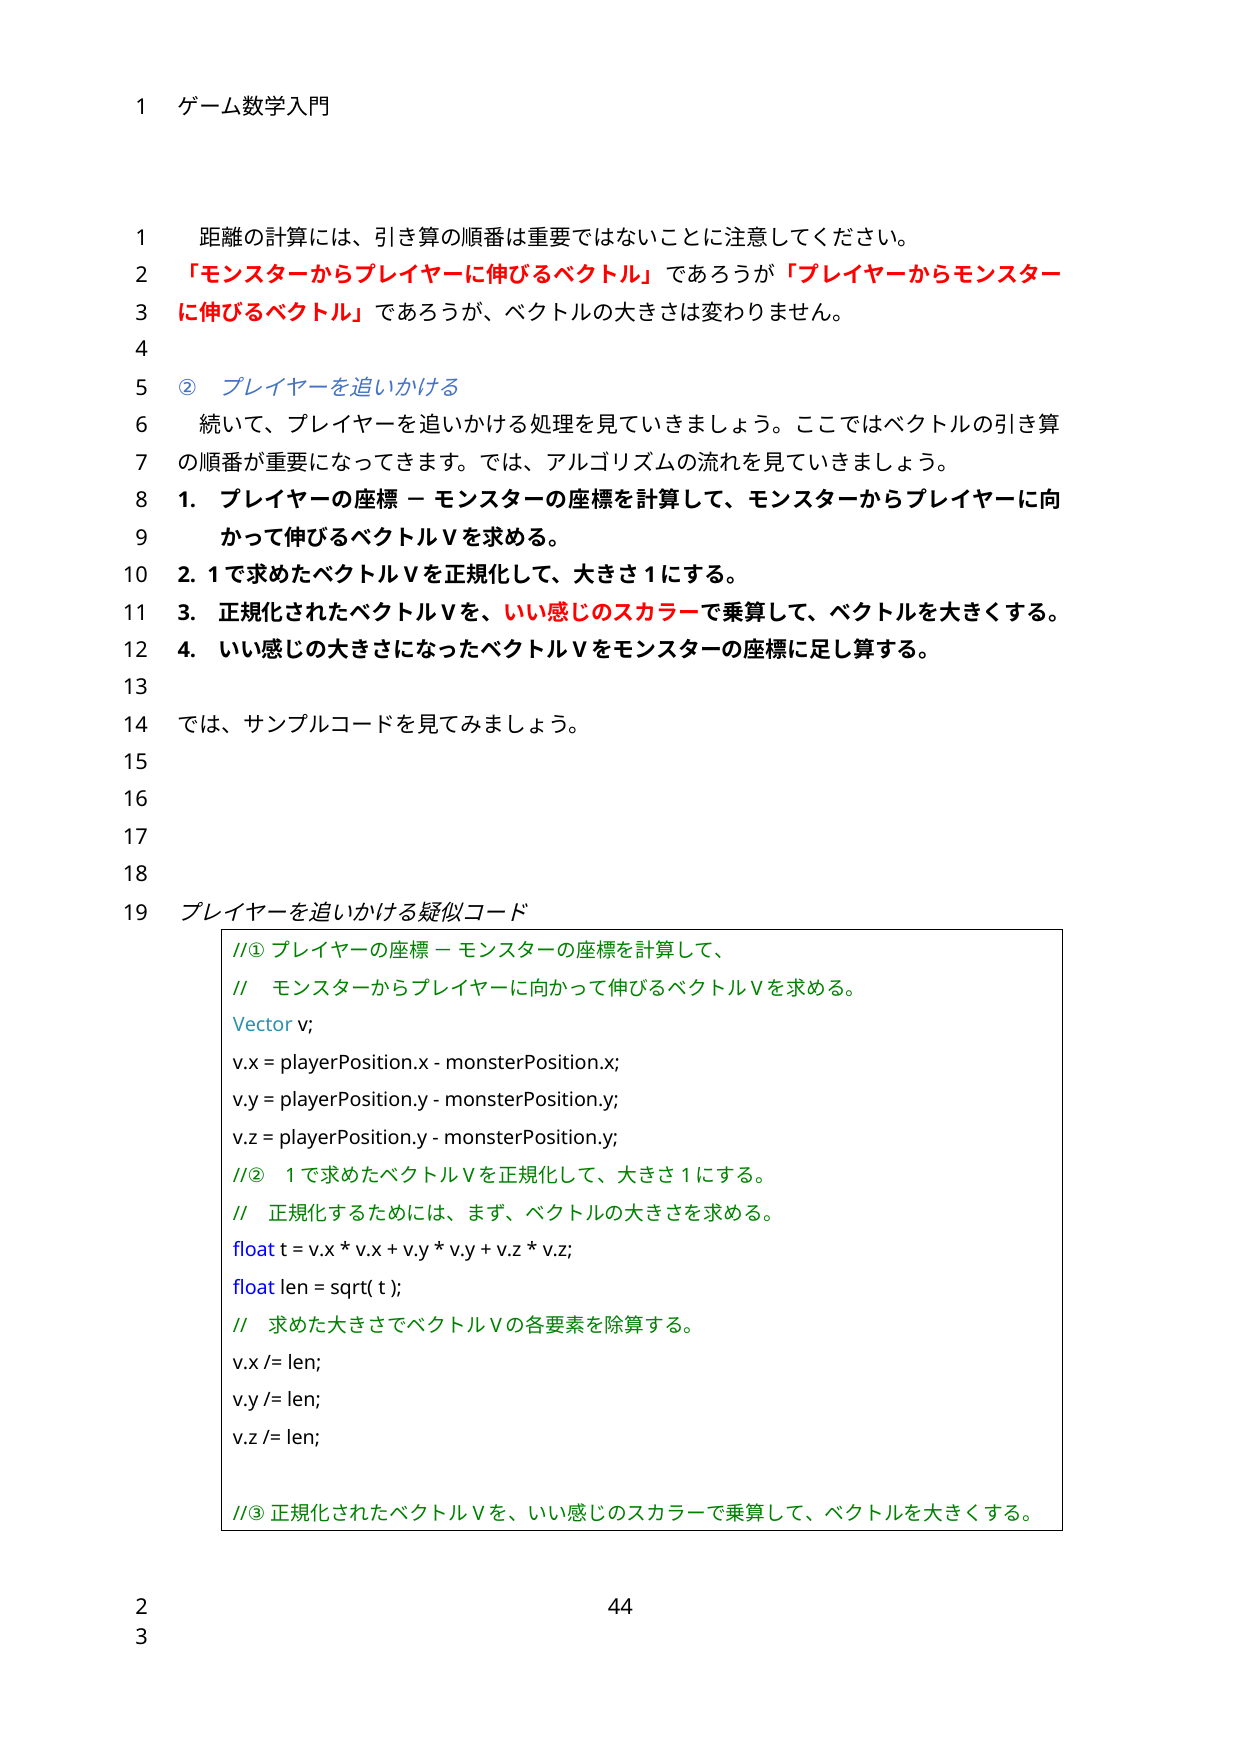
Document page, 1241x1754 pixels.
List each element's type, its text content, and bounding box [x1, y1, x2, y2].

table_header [222, 930, 1062, 1530]
text 続いて、プレイヤーを追いかける処理を見ていきましょう。ここではベクトルの引き算の順番が重要になってきます。では、アルゴリズムの流れを見ていきましょう。 [177, 404, 1063, 479]
text 「モンスターからプレイヤーに伸びるベクトル」であろうが「プレイヤーからモンスターに伸びるベクトル」であろうが、ベクトルの大きさは変わりません。 [177, 254, 1063, 329]
text プレイヤーを追いかける疑似コード [177, 892, 1063, 929]
text 2. 1で求めたベクトルVを正規化して、大きさ1にする。 [177, 554, 1063, 592]
text では、サンプルコードを見てみましょう。 [177, 704, 1063, 742]
text 3. 正規化されたベクトルVを、いい感じのスカラーで乗算して、ベクトルを大きくする。 [177, 592, 1063, 629]
text ② プレイヤーを追いかける [177, 367, 1063, 404]
text 4. いい感じの大きさになったベクトルVをモンスターの座標に足し算する。 [177, 629, 1063, 667]
text 距離の計算には、引き算の順番は重要ではないことに注意してください。 [177, 217, 1063, 254]
text 1. プレイヤーの座標 － モンスターの座標を計算して、モンスターからプレイヤーに向かって伸びるベクトルVを求める。 [177, 479, 1063, 554]
